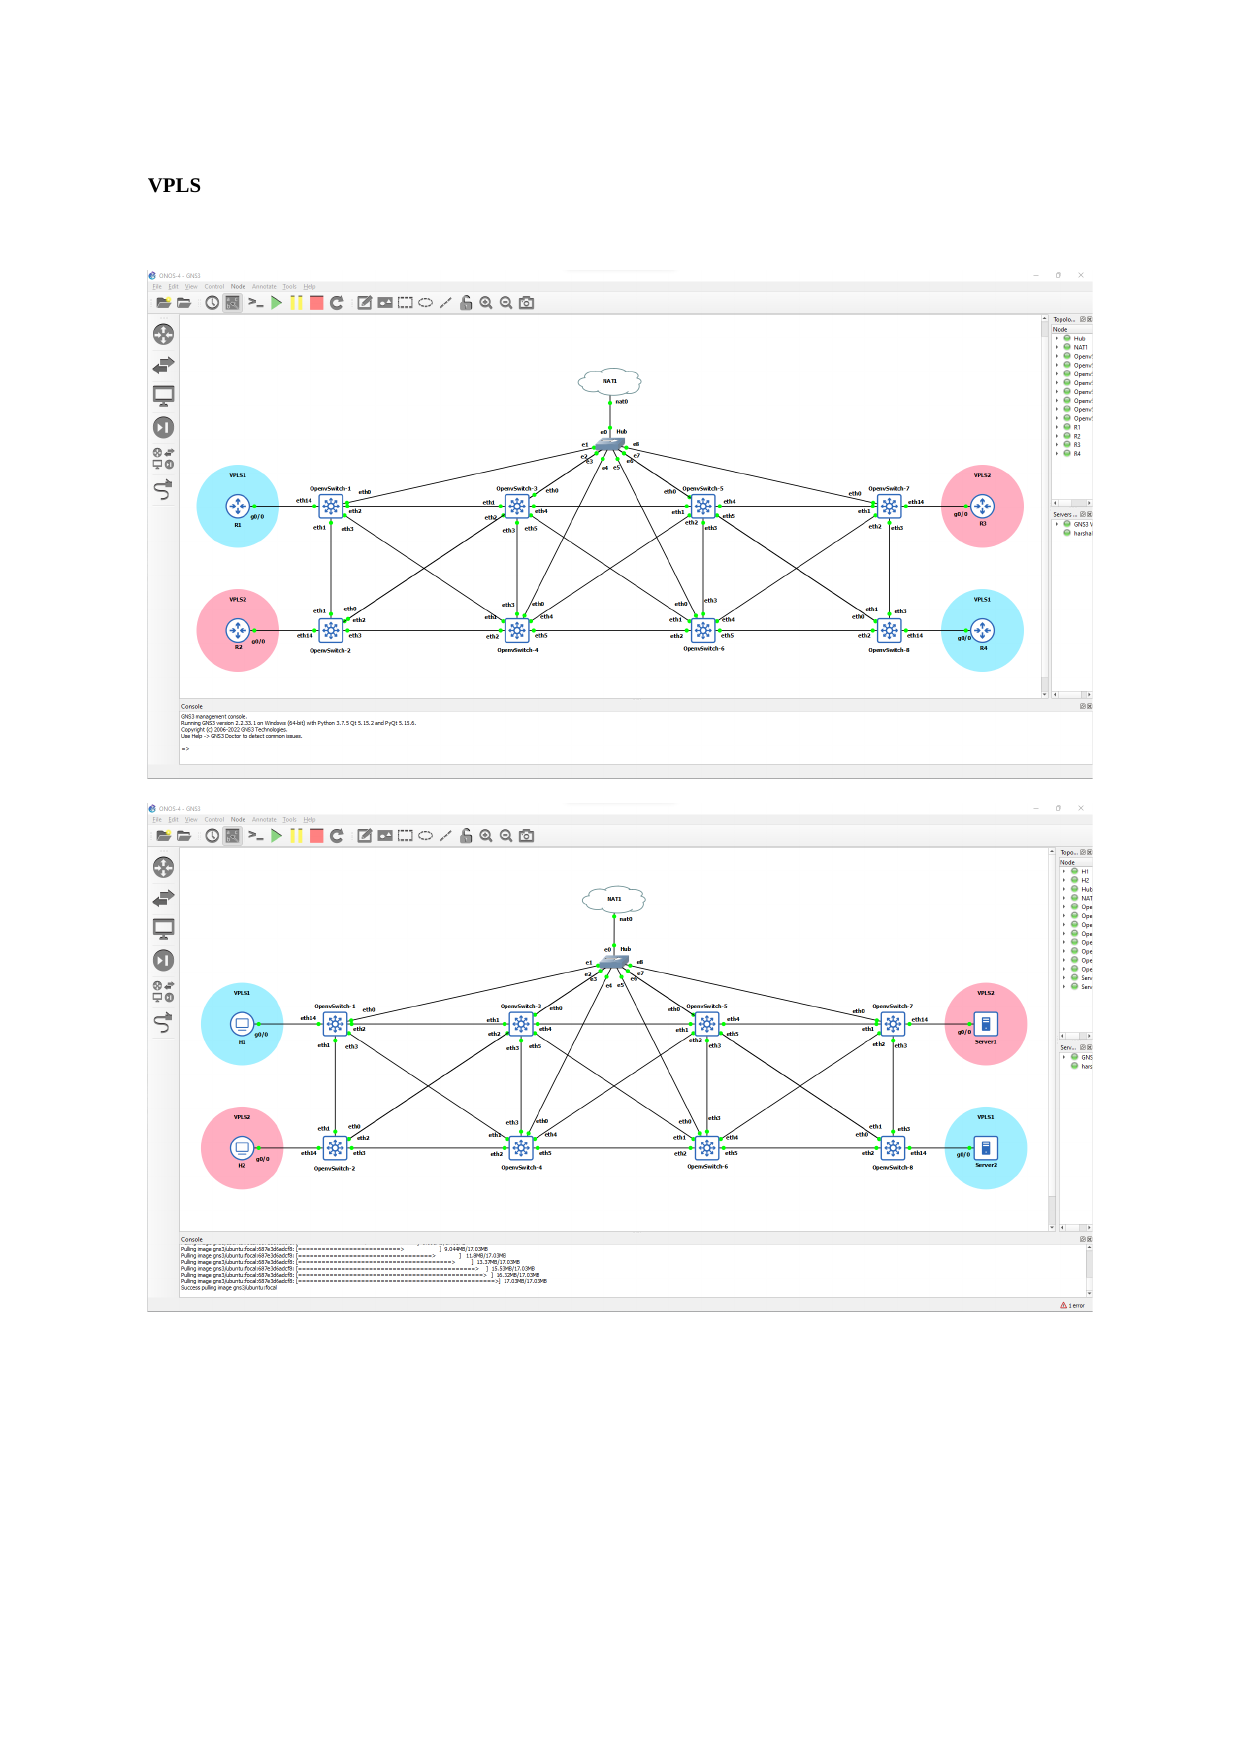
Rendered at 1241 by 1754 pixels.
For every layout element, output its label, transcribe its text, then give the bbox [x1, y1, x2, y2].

picture [147, 803, 1093, 1312]
text VPLS [148, 173, 1093, 197]
picture [147, 270, 1093, 779]
